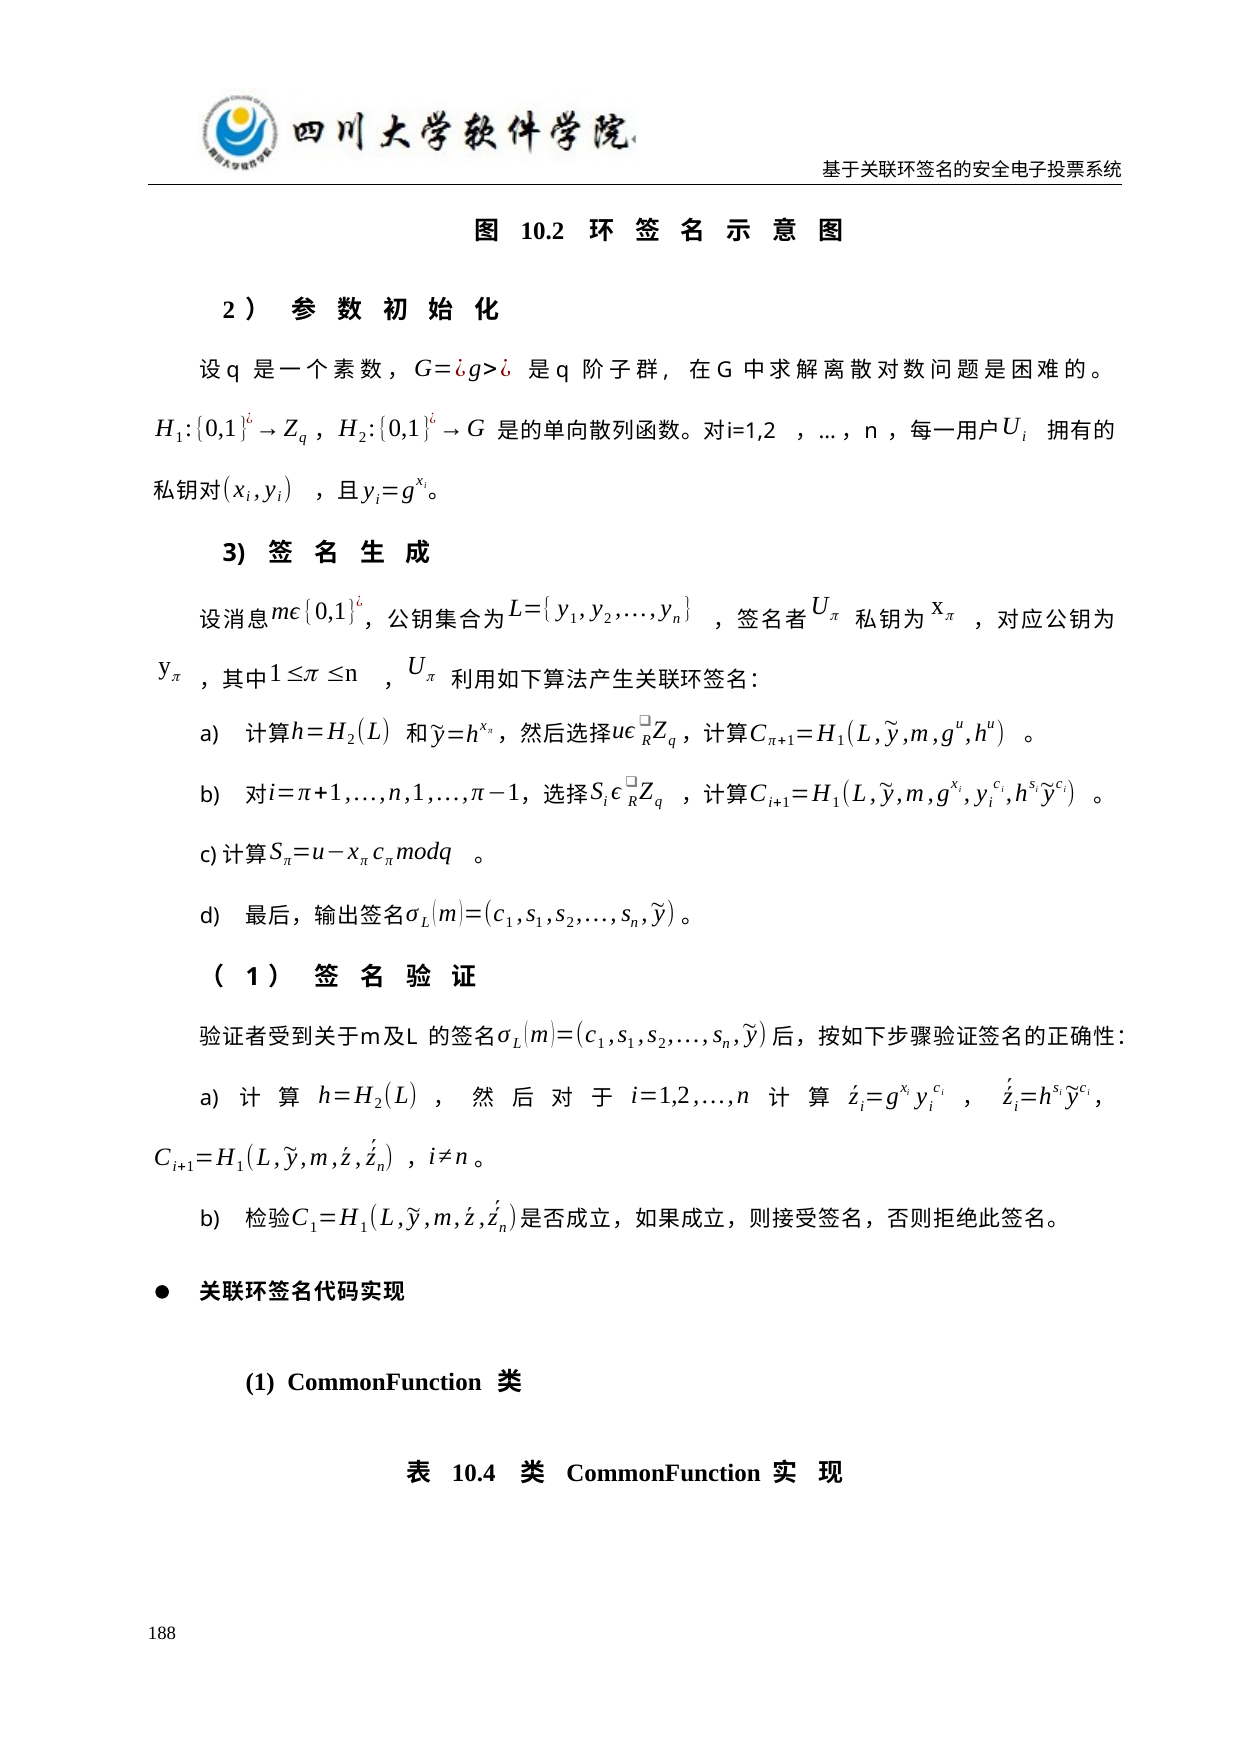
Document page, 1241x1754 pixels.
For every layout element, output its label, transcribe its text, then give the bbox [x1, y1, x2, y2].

list 关联环签名代码实现 [154, 1260, 1116, 1320]
text b) 对，选择，计算。 [154, 762, 1116, 823]
text 2）参数初始化 [205, 277, 1116, 338]
text d) 最后，输出签名。 [154, 883, 1116, 944]
text (1) CommonFunction类 [197, 1349, 1116, 1409]
text 3) 签名生成 [205, 520, 1116, 580]
text c) 计算。 [154, 823, 1116, 883]
text 图10.2 环签名示意图 [154, 198, 1116, 259]
text （1）签名验证 [188, 944, 1116, 1005]
text 表10.4 类CommonFunction实现 [154, 1440, 1116, 1501]
text 设q是一个素数，是q阶子群,在G中求解离散对数问题是困难的。，是的单向散列函数。对i=1,2，...，n，每一用户拥有的私钥对，且。 [154, 338, 1116, 520]
text a)计算，然后对于计算，，，。 [154, 1065, 1116, 1187]
text b) 检验是否成立，如果成立，则接受签名，否则拒绝此签名。 [154, 1187, 1116, 1247]
text 设消息，公钥集合为，签名者私钥为，对应公钥为，其中，利用如下算法产生关联环签名： [154, 580, 1116, 702]
text 验证者受到关于m及L的签名后，按如下步骤验证签名的正确性： [154, 1005, 1116, 1065]
text a) 计算和，然后选择，计算。 [154, 702, 1116, 762]
picture [197, 88, 639, 177]
